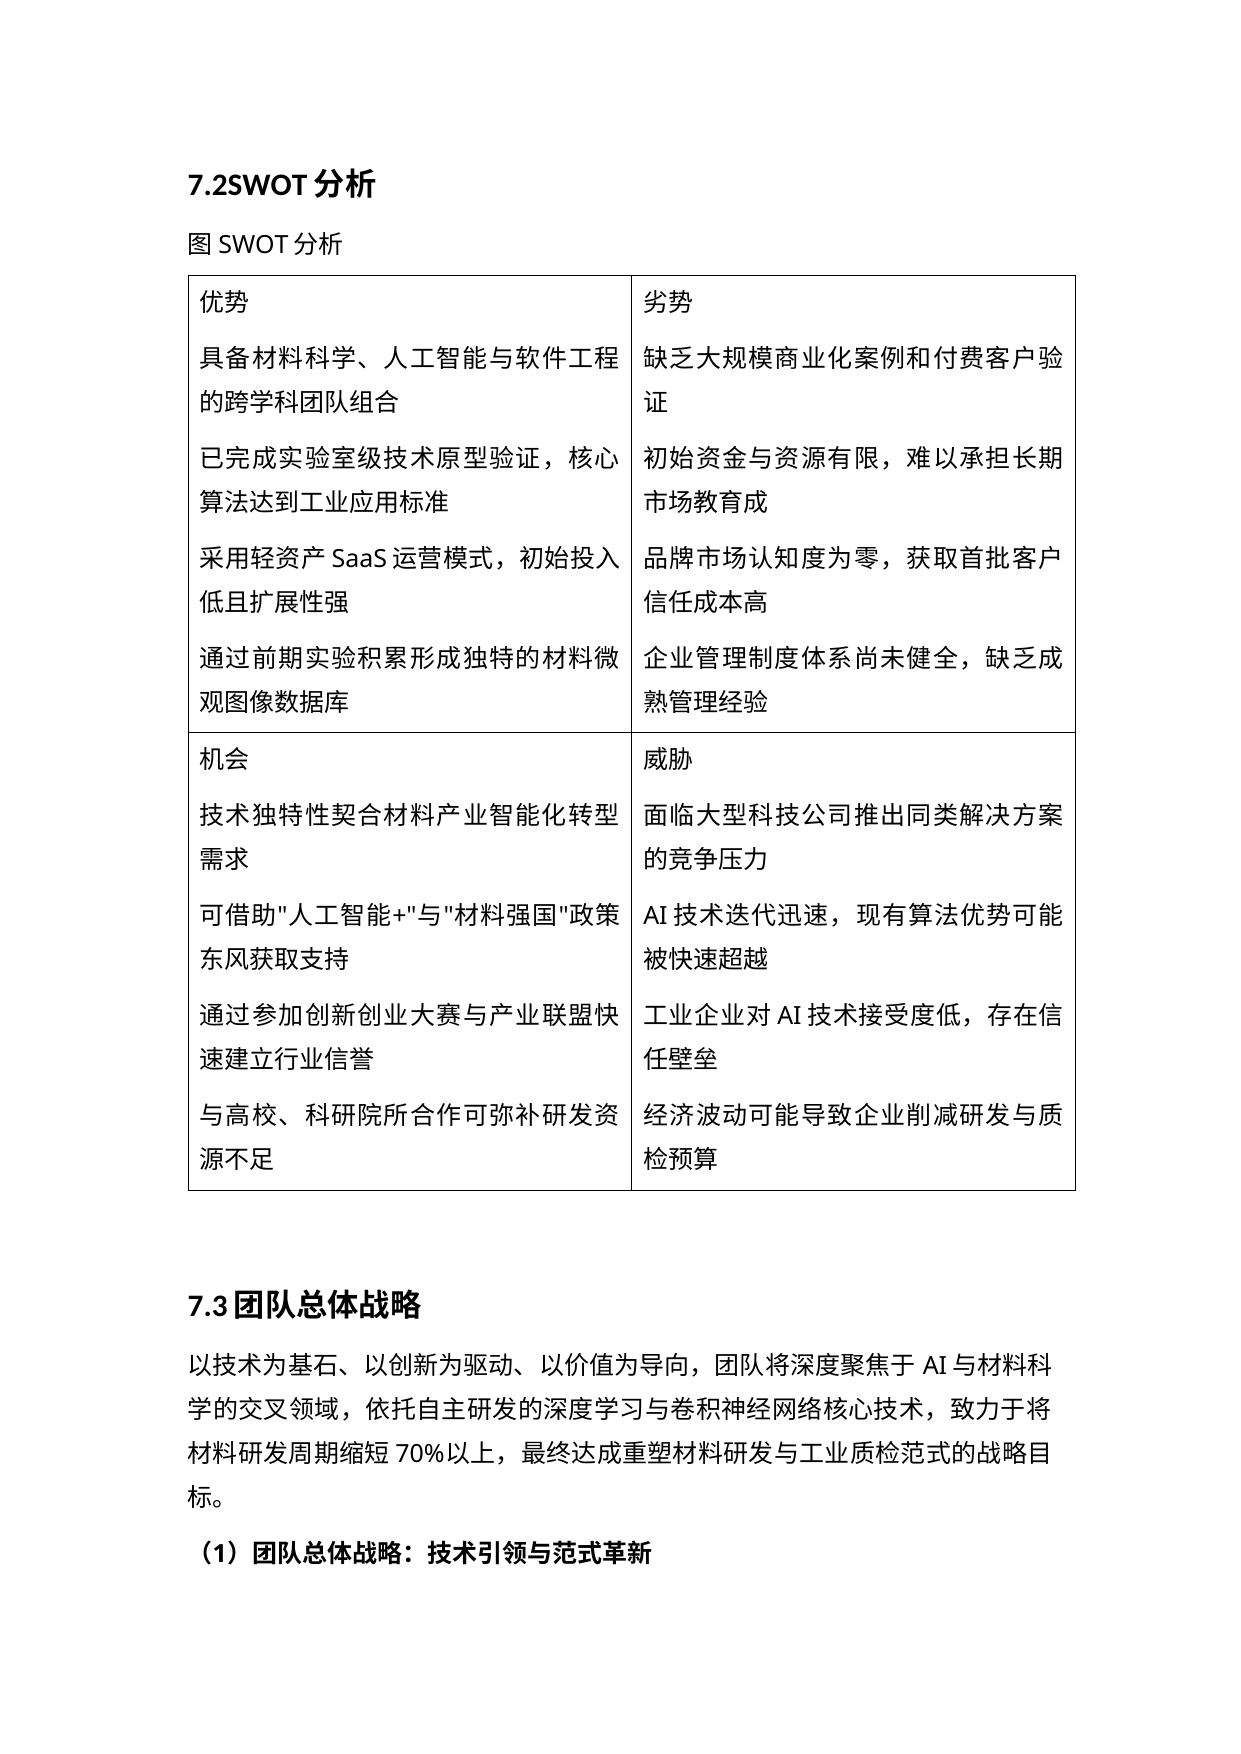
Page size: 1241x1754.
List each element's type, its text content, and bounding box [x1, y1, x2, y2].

subtitle 7.3团队总体战略 [187, 1271, 1053, 1327]
subtitle 7.2SWOT分析 [187, 150, 1053, 206]
table_cell 威胁 面临大型科技公司推出同类解决方案的竞争压力 AI技术迭代迅速，现有算法优势可能被快速超越 工业企业对AI技术接受度低，存在信任壁垒 经济波动可能导致企业削减研发与质检预算 [632, 733, 1075, 1189]
table_header 劣势 缺乏大规模商业化案例和付费客户验证 初始资金与资源有限，难以承担长期市场教育成 品牌市场认知度为零，获取首批客户信任成本高 企业管理制度体系尚未健全，缺乏成熟管理经验 [632, 276, 1075, 732]
table_header 优势 具备材料科学、人工智能与软件工程的跨学科团队组合 已完成实验室级技术原型验证，核心算法达到工业应用标准 采用轻资产SaaS运营模式，初始投入低且扩展性强 通过前期实验积累形成独特的材料微观图像数据库 [189, 276, 631, 732]
text 以技术为基石、以创新为驱动、以价值为导向，团队将深度聚焦于AI与材料科学的交叉领域，依托自主研发的深度学习与卷积神经网络核心技术，致力于将材料研发周期缩短70%以上，最终达成重塑材料研发与工业质检范式的战略目标。 [187, 1340, 1053, 1515]
text 图 SWOT分析 [187, 219, 1053, 262]
table_cell 机会 技术独特性契合材料产业智能化转型需求 可借助"人工智能+"与"材料强国"政策东风获取支持 通过参加创新创业大赛与产业联盟快速建立行业信誉 与高校、科研院所合作可弥补研发资源不足 [189, 733, 631, 1189]
text （1）团队总体战略：技术引领与范式革新 [187, 1527, 1053, 1571]
